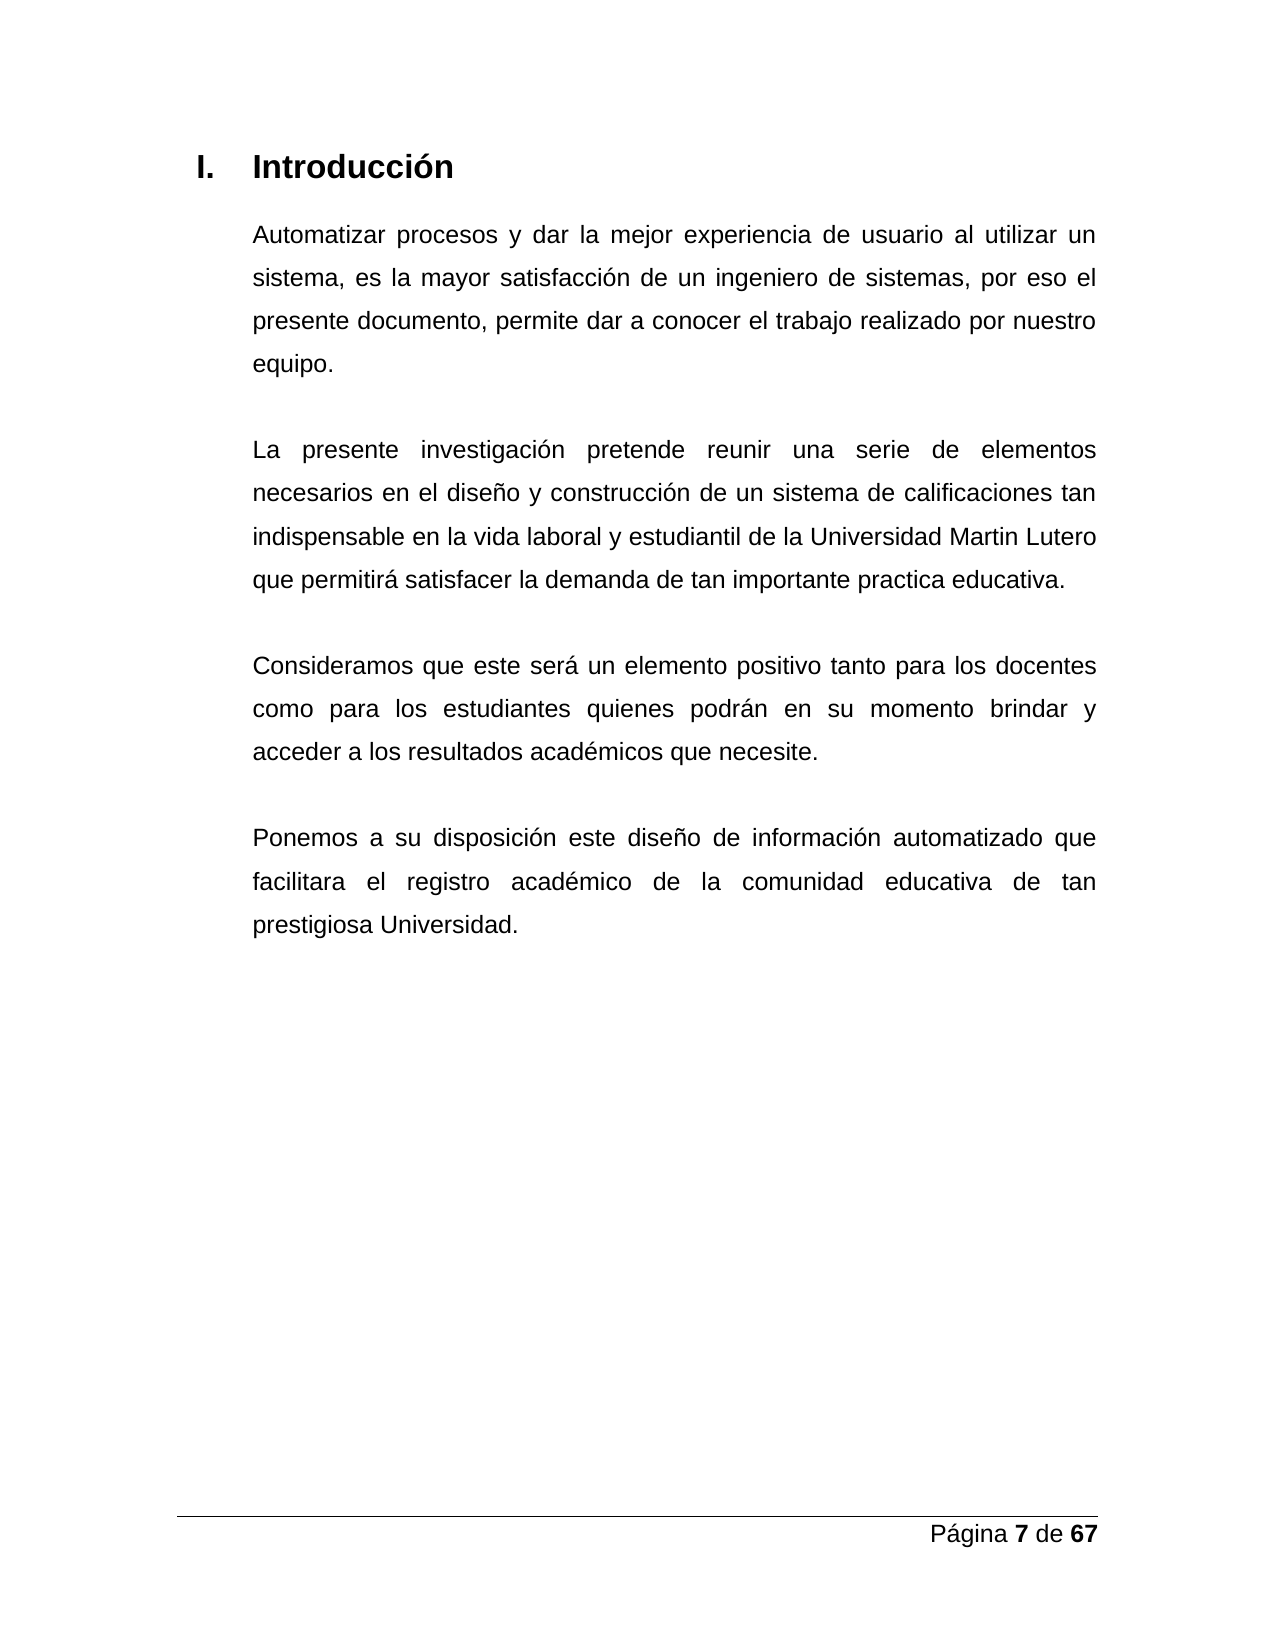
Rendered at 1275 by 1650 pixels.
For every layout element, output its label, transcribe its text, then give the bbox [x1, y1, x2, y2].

subtitle Introducción [215, 148, 1098, 186]
text Automatizar procesos y dar la mejor experiencia de usuario al utilizar un sistema, es la mayor satisfacción de un ingeniero de sistemas, por eso el presente documento, permite dar a conocer el trabajo realizado por nuestro equipo. [252, 219, 1098, 378]
text La presente investigación pretende reunir una serie de elementos necesarios en el diseño y construcción de un sistema de calificaciones tan indispensable en la vida laboral y estudiantil de la Universidad Martin Lutero que permitirá satisfacer la demanda de tan importante practica educativa. [252, 435, 1098, 593]
text Ponemos a su disposición este diseño de información automatizado que facilitara el registro académico de la comunidad educativa de tan prestigiosa Universidad. [252, 823, 1098, 938]
text Consideramos que este será un elemento positivo tanto para los docentes como para los estudiantes quienes podrán en su momento brindar y acceder a los resultados académicos que necesite. [252, 651, 1098, 766]
